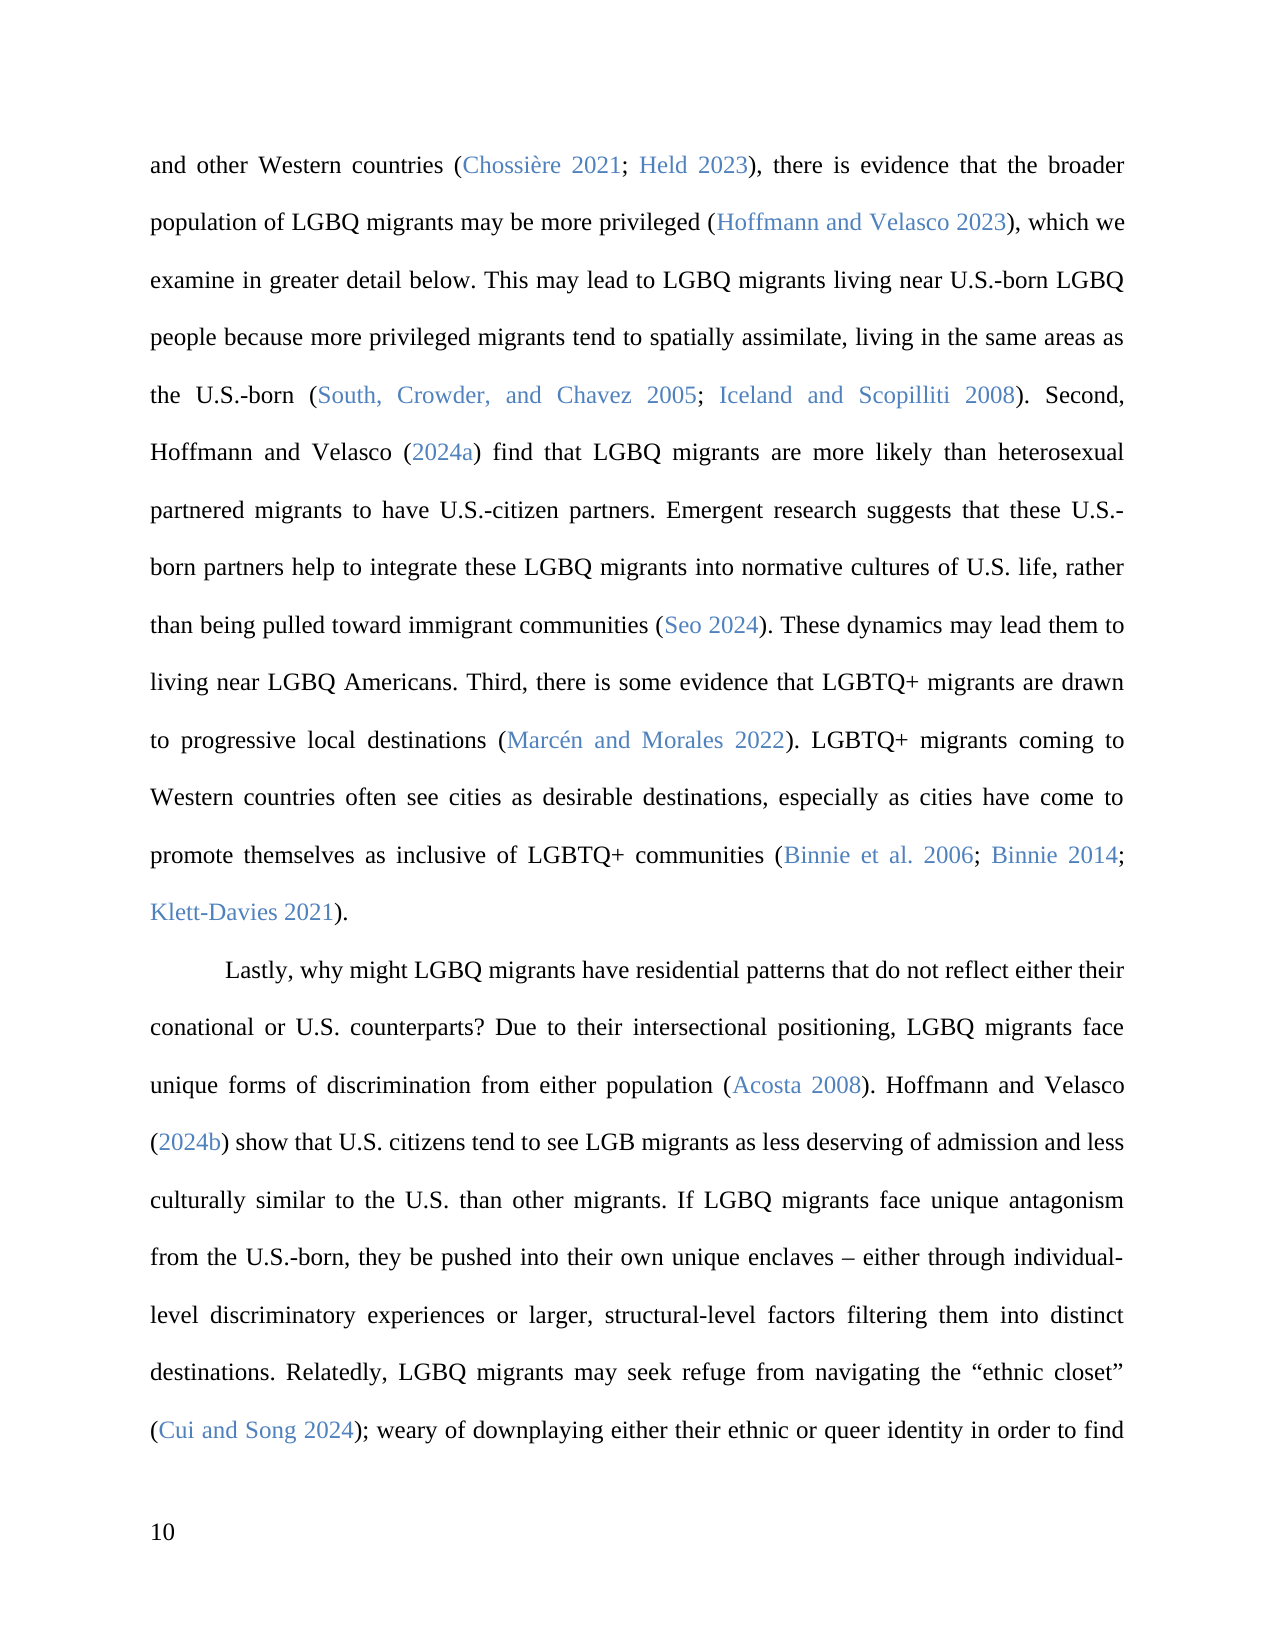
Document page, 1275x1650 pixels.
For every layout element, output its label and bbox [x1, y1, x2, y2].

text [150, 150, 1125, 926]
text [150, 955, 1125, 1444]
